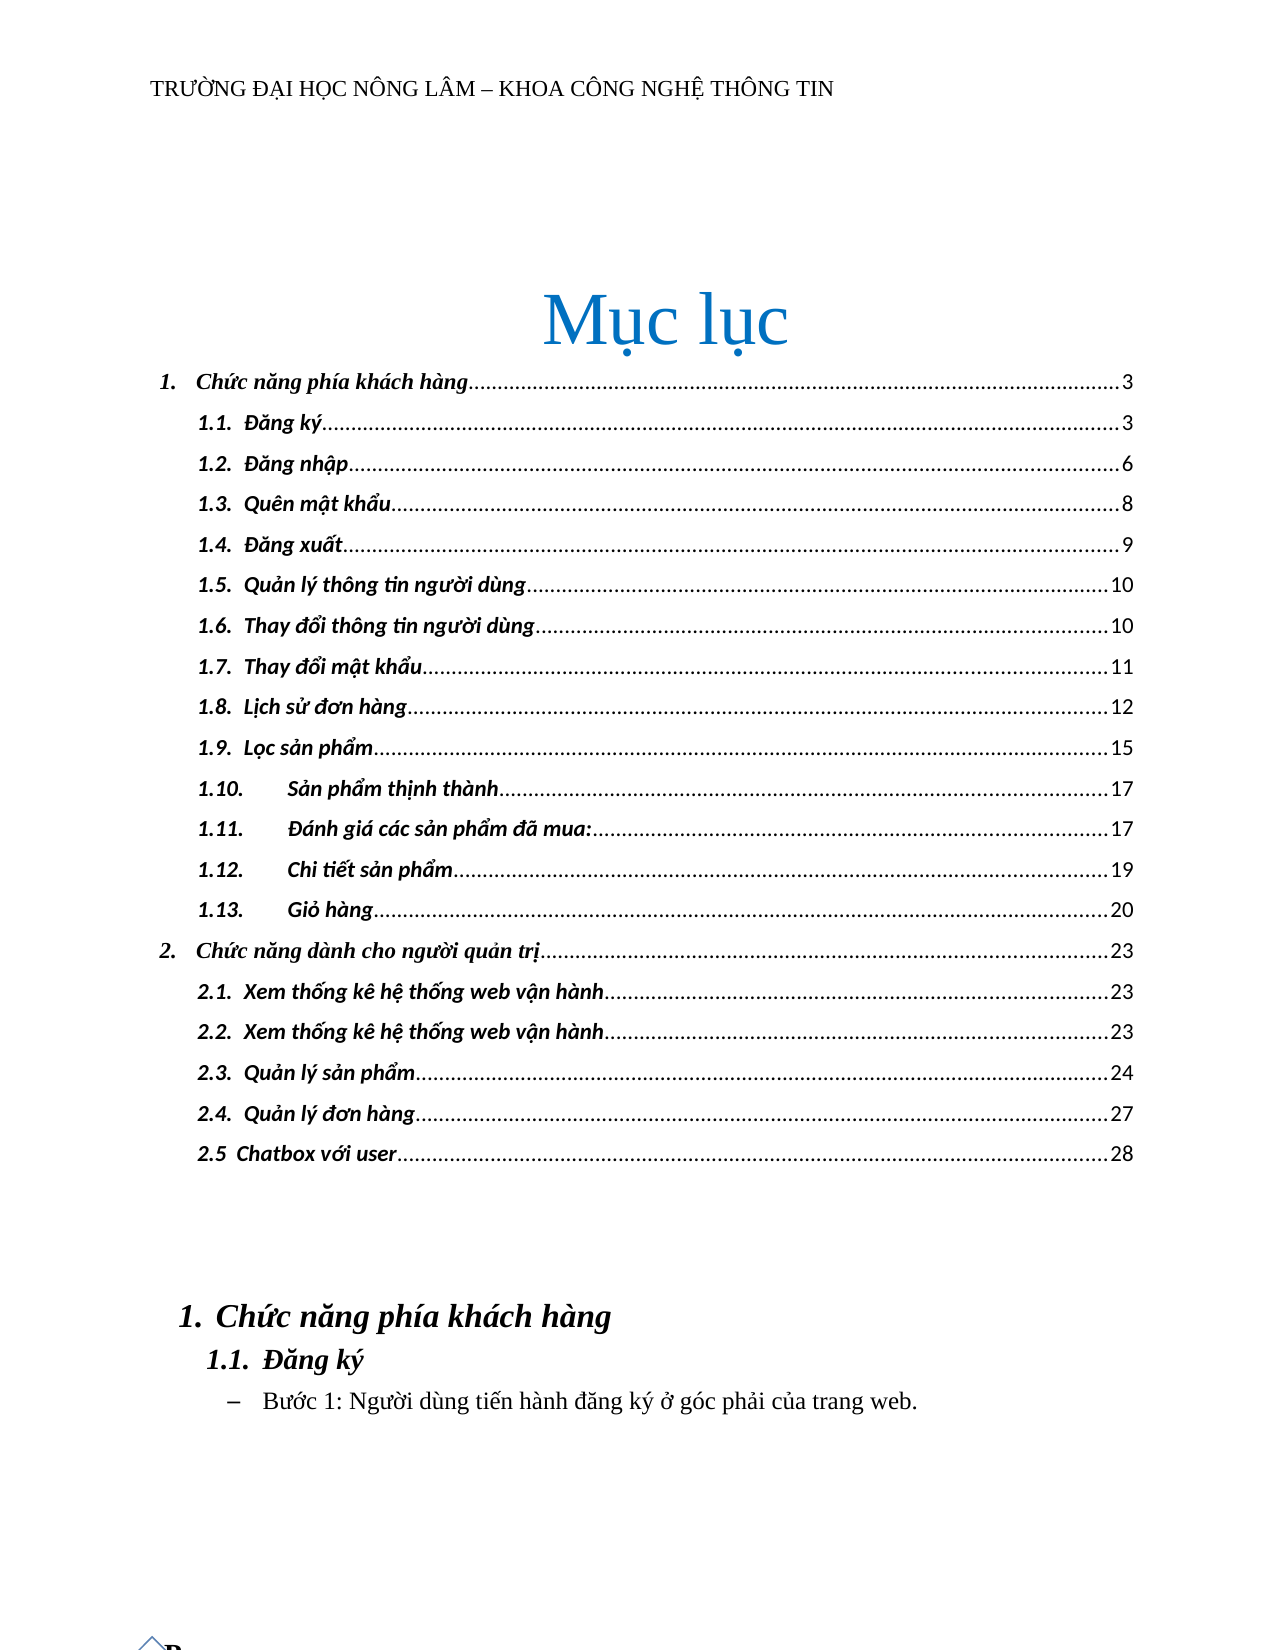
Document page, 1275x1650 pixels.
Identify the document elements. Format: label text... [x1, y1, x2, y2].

text Mục lục [150, 274, 1181, 361]
subtitle Đăng ký [206, 1342, 1181, 1376]
list Bước 1: Người dùng tiến hành đăng ký ở góc phải của trang web. [225, 1378, 1181, 1421]
subtitle Chức năng phía khách hàng [178, 1297, 1181, 1335]
